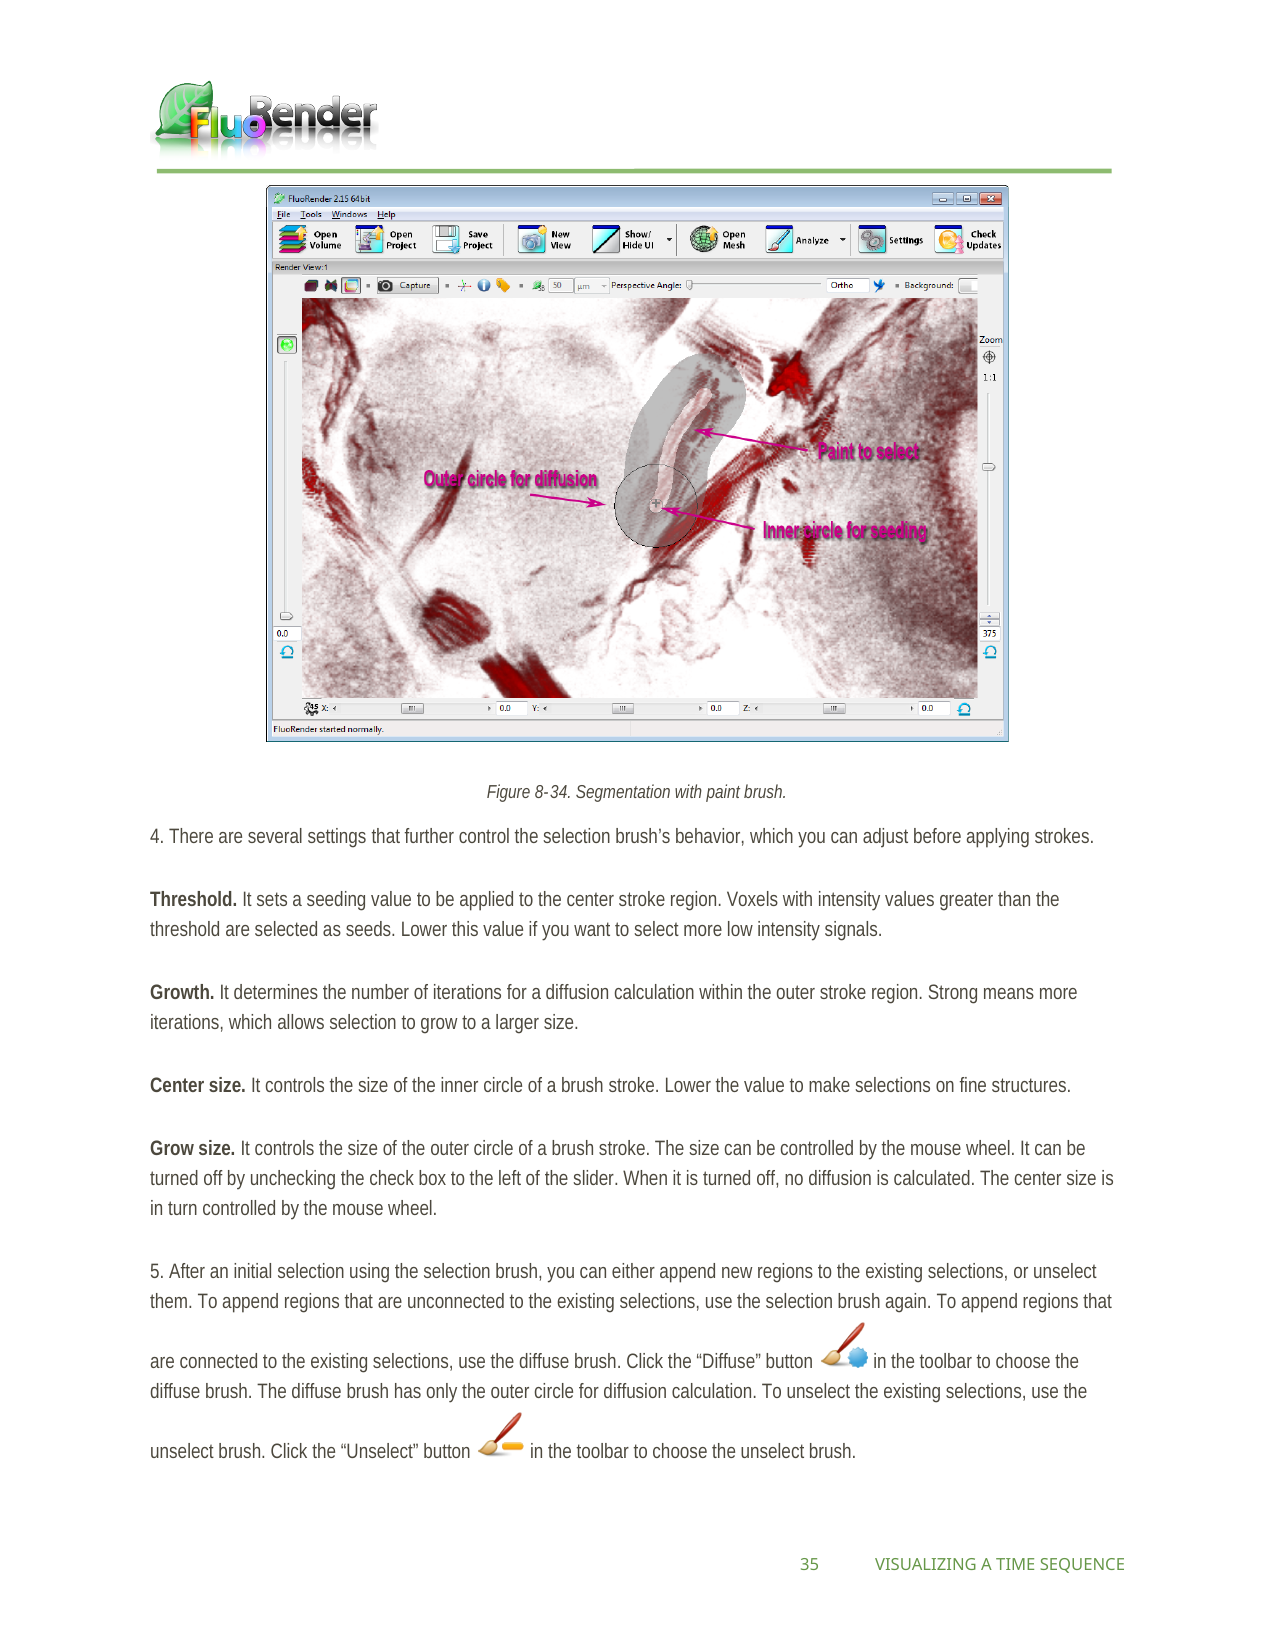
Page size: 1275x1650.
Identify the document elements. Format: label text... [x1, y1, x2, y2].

picture [475, 1408, 526, 1459]
text 4. There are several settings that further control the selection brush’s behavior, which you can adjust before applying strokes. [150, 823, 1125, 847]
picture [818, 1319, 869, 1369]
text 5. After an initial selection using the selection brush, you can either append new regions to the existing selections, or unselect them. To append regions that are unconnected to the existing selections, use the selection brush again. To append regions that are connected to the existing selections, use the diffuse brush. Click the “Diffuse” button in the toolbar to choose the diffuse brush. The diffuse brush has only the outer circle for diffusion calculation. To unselect the existing selections, use the unselect brush. Click the “Unselect” button in the toolbar to choose the unselect brush. [150, 1259, 1125, 1463]
text Grow size. It controls the size of the outer circle of a brush stroke. The size can be controlled by the mouse wheel. It can be turned off by unchecking the check box to the left of the slider. When it is turned off, no diffusion is calculated. The center size is in turn controlled by the mouse wheel. [150, 1136, 1125, 1220]
text Growth. It determines the number of iterations for a diffusion calculation within the outer stroke region. Strong means more iterations, which allows selection to grow to a larger size. [150, 980, 1125, 1034]
picture [266, 185, 1009, 742]
picture [150, 75, 379, 162]
text Center size. It controls the size of the inner circle of a brush stroke. Lower the value to make selections on fine structures. [150, 1073, 1125, 1097]
text Threshold. It sets a seeding value to be applied to the center stroke region. Voxels with intensity values greater than the threshold are selected as seeds. Lower this value if you want to select more low intensity signals. [150, 887, 1125, 941]
